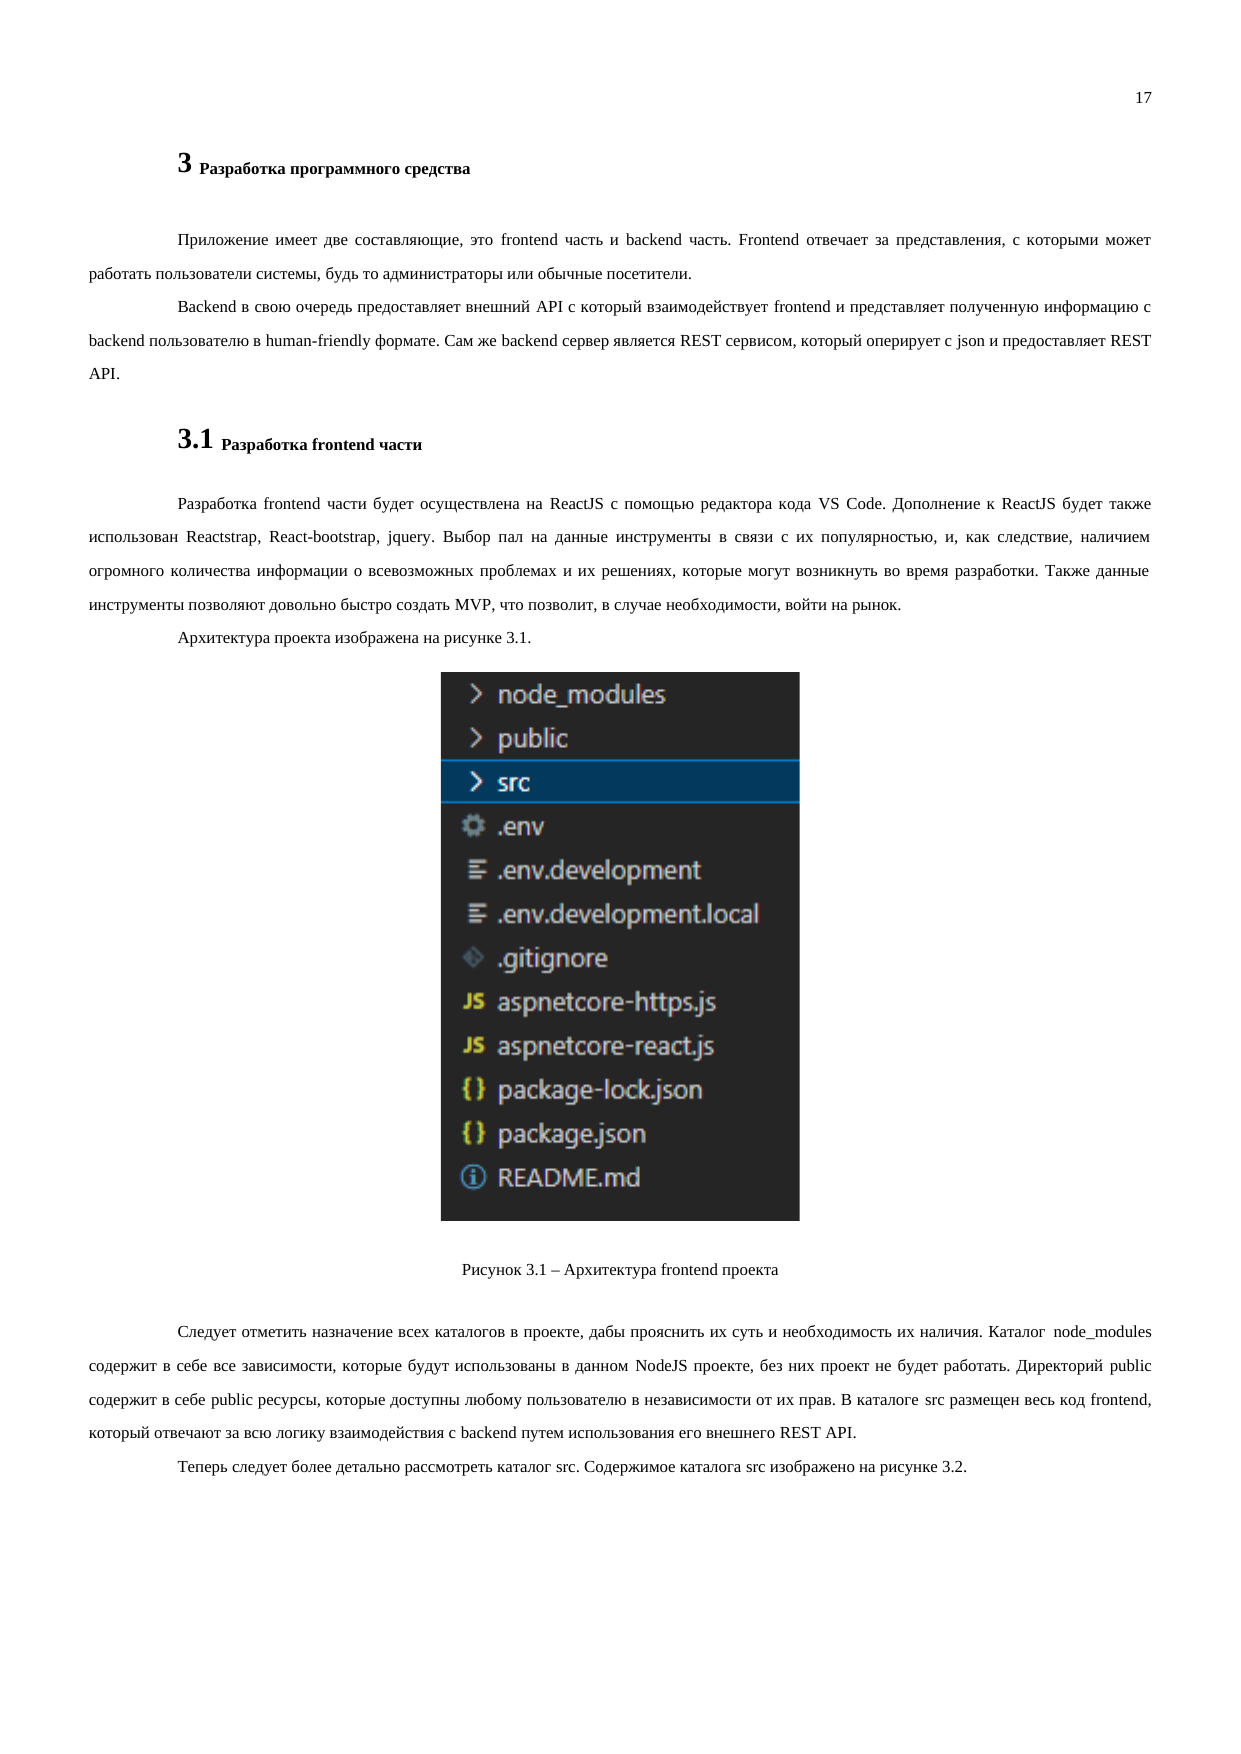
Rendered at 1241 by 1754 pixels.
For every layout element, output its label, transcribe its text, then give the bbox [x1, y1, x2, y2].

picture [440, 672, 800, 1221]
subtitle Разработка frontend части [89, 421, 1152, 454]
text Приложение имеет две составляющие, это frontend часть и backend часть. Frontend отвечает за представления, с которыми может работать пользователи системы, будь то администраторы или обычные посетители. [88, 216, 1152, 283]
text Следует отметить назначение всех каталогов в проекте, дабы прояснить их суть и необходимость их наличия. Каталог node_modules содержит в себе все зависимости, которые будут использованы в данном NodeJS проекте, без них проект не будет работать. Директорий public содержит в себе public ресурсы, которые доступны любому пользователю в независимости от их прав. В каталоге src размещен весь код frontend, который отвечают за всю логику взаимодействия с backend путем использования его внешнего REST API. [88, 1308, 1152, 1442]
text Разработка frontend части будет осуществлена на ReactJS с помощью редактора кода VS Code. Дополнение к ReactJS будет также использован Reactstrap, React-bootstrap, jquery. Выбор пал на данные инструменты в связи с их популярностью, и, как следствие, наличием огромного количества информации о всевозможных проблемах и их решениях, которые могут возникнуть во время разработки. Также данные инструменты позволяют довольно быстро создать MVP, что позволит, в случае необходимости, войти на рынок. [88, 479, 1152, 614]
text Рисунок 3.1 – Архитектура frontend проекта [89, 1245, 1152, 1279]
text Теперь следует более детально рассмотреть каталог src. Содержимое каталога src изображено на рисунке 3.2. [88, 1442, 1152, 1476]
text Архитектура проекта изображена на рисунке 3.1. [88, 614, 1152, 647]
subtitle Разработка программного средства [88, 145, 1152, 178]
text Backend в свою очередь предоставляет внешний API с который взаимодействует frontend и представляет полученную информацию с backend пользователю в human-friendly формате. Сам же backend сервер является REST сервисом, который оперирует с json и предоставляет REST API. [88, 283, 1152, 383]
